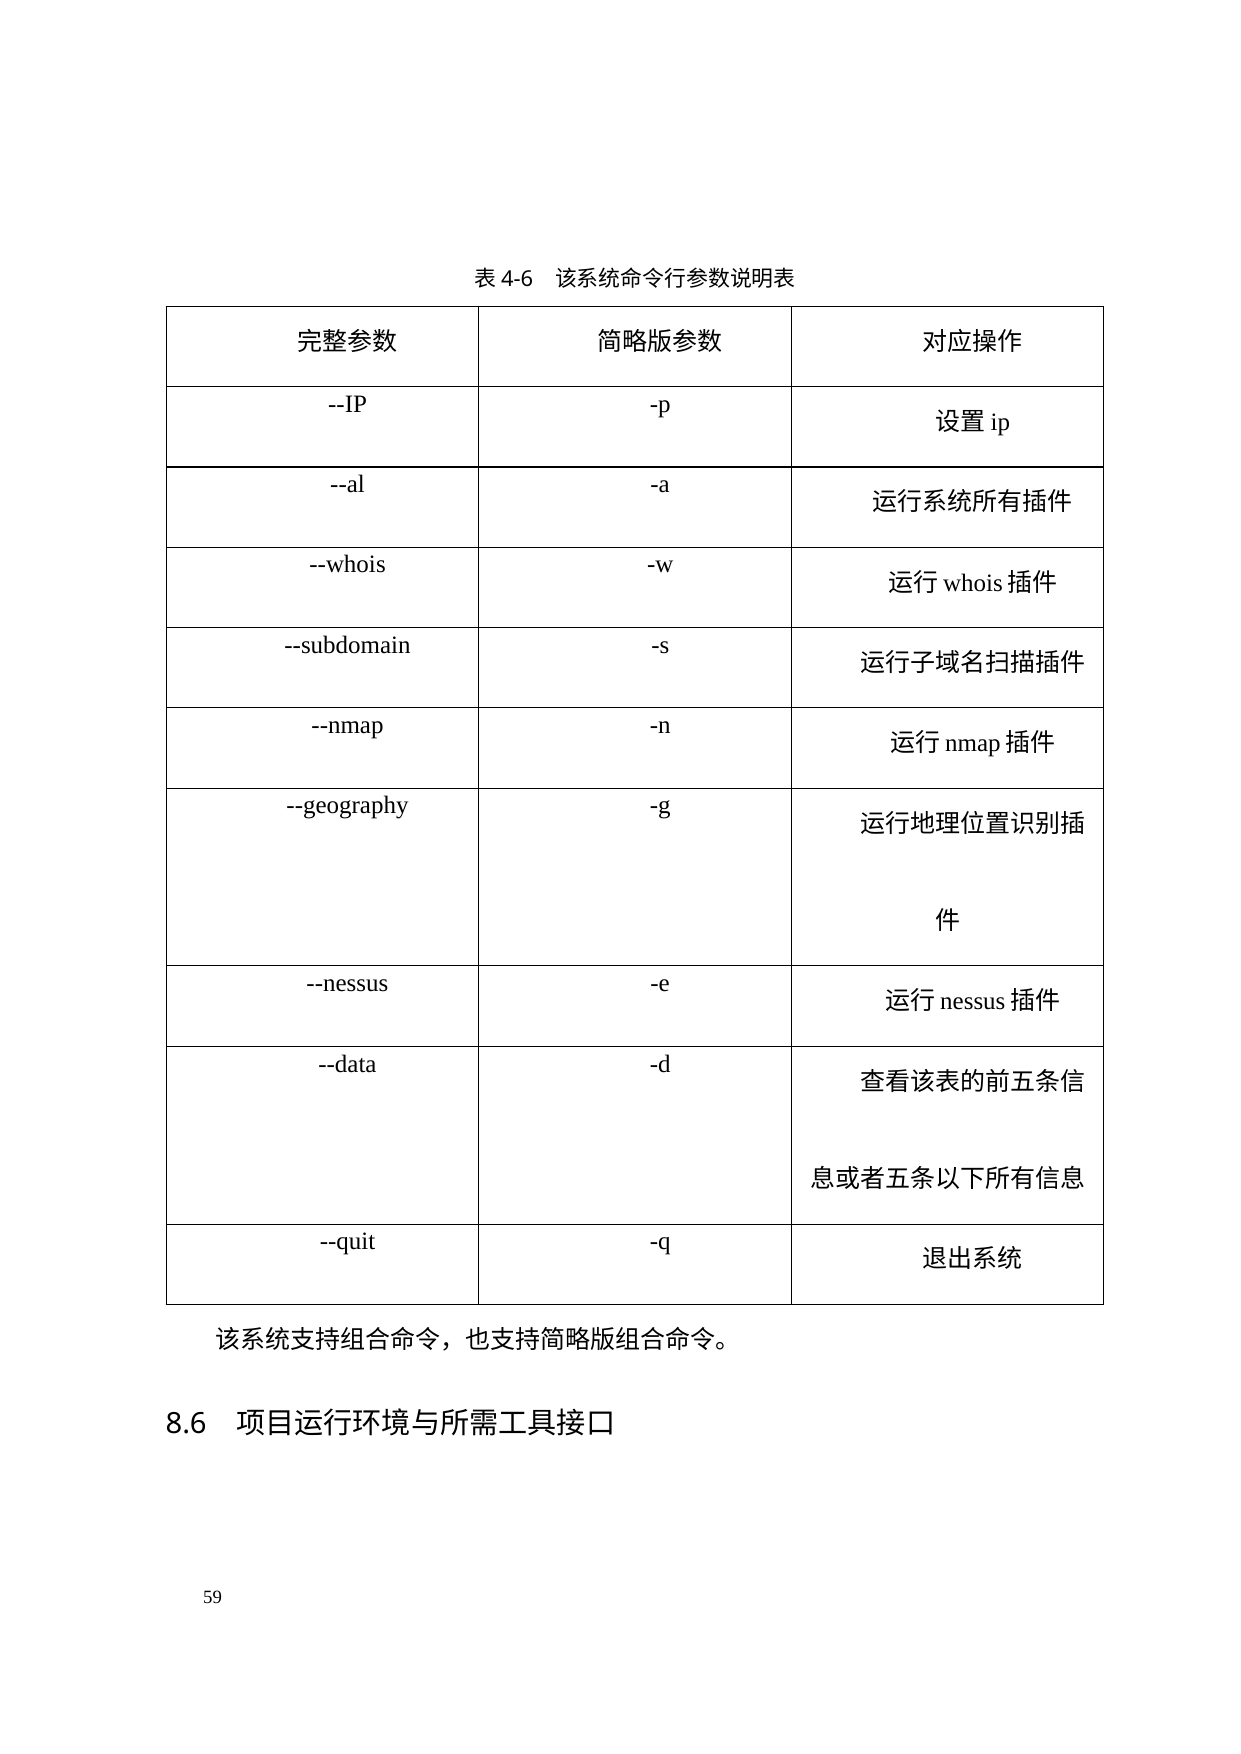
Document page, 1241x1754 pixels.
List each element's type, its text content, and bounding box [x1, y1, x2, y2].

table_cell -s [479, 628, 791, 707]
table_cell --nmap [167, 708, 478, 788]
table_header 对应操作 [792, 307, 1103, 386]
table_cell --quit [167, 1225, 478, 1304]
table_header 完整参数 [167, 307, 478, 386]
table_cell -n [479, 708, 791, 788]
table_cell --whois [167, 548, 478, 627]
table_cell --nessus [167, 966, 478, 1046]
table_cell --geography [167, 789, 478, 965]
table_cell 运行子域名扫描插件 [792, 628, 1103, 707]
table_header 简略版参数 [479, 307, 791, 386]
table_cell -p [479, 387, 791, 466]
table_cell 设置ip [792, 387, 1103, 466]
table_cell 运行系统所有插件 [792, 468, 1103, 547]
table_cell 运行whois插件 [792, 548, 1103, 627]
table_cell --IP [167, 387, 478, 466]
text 表4-6 该系统命令行参数说明表 [165, 261, 1104, 293]
table_cell 运行地理位置识别插件 [792, 789, 1103, 965]
table_cell -a [479, 468, 791, 547]
table_cell -w [479, 548, 791, 627]
table_cell 退出系统 [792, 1225, 1103, 1304]
text 该系统支持组合命令，也支持简略版组合命令。 [165, 1305, 1104, 1370]
table_cell -e [479, 966, 791, 1046]
table_cell -q [479, 1225, 791, 1304]
table_cell --al [167, 468, 478, 547]
table_cell --subdomain [167, 628, 478, 707]
table_cell --data [167, 1047, 478, 1223]
table_cell 查看该表的前五条信息或者五条以下所有信息 [792, 1047, 1103, 1223]
table_cell 运行nmap插件 [792, 708, 1103, 788]
table_cell 运行nessus插件 [792, 966, 1103, 1046]
table_cell -d [479, 1047, 791, 1223]
table_cell -g [479, 789, 791, 965]
subtitle 8.6 项目运行环境与所需工具接口 [165, 1388, 1104, 1453]
